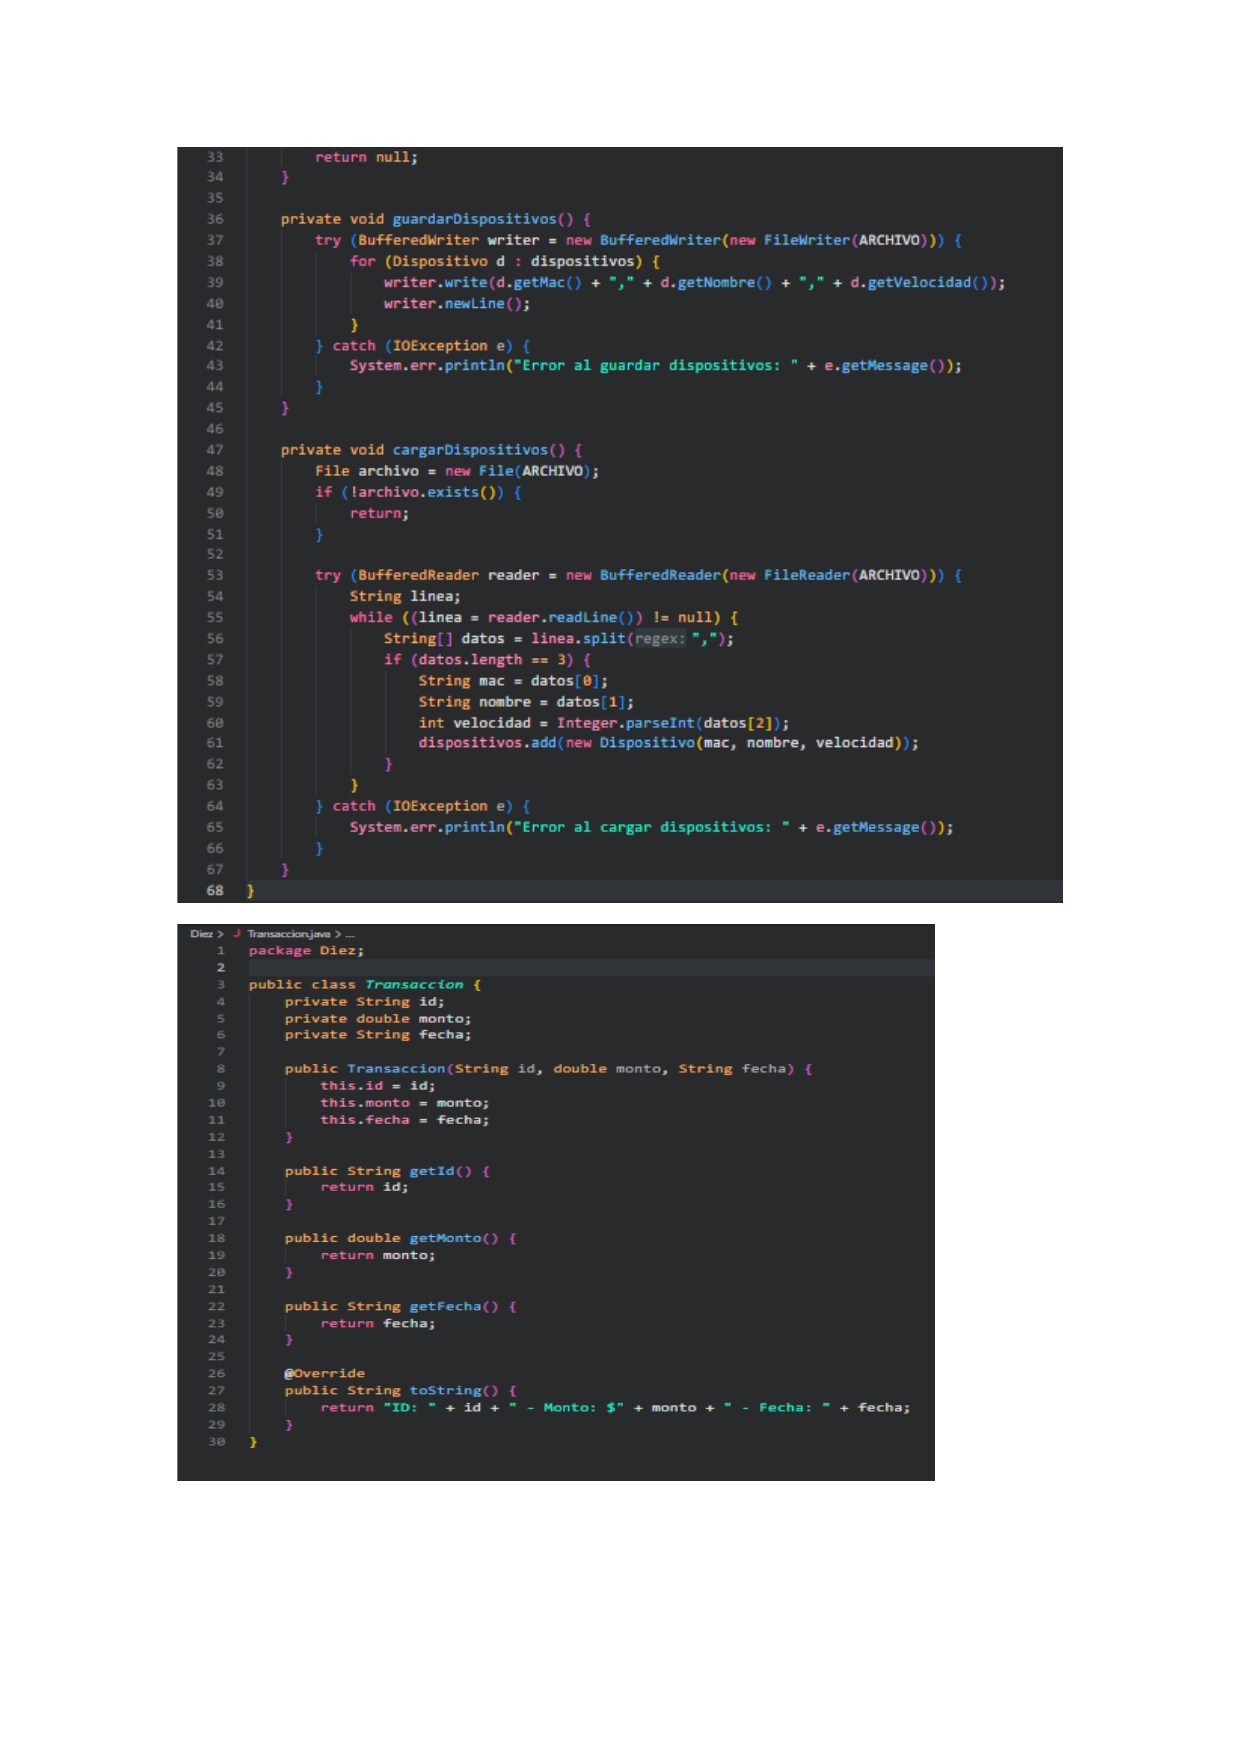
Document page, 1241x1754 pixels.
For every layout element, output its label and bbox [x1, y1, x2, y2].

picture [177, 147, 1063, 903]
picture [177, 924, 935, 1481]
